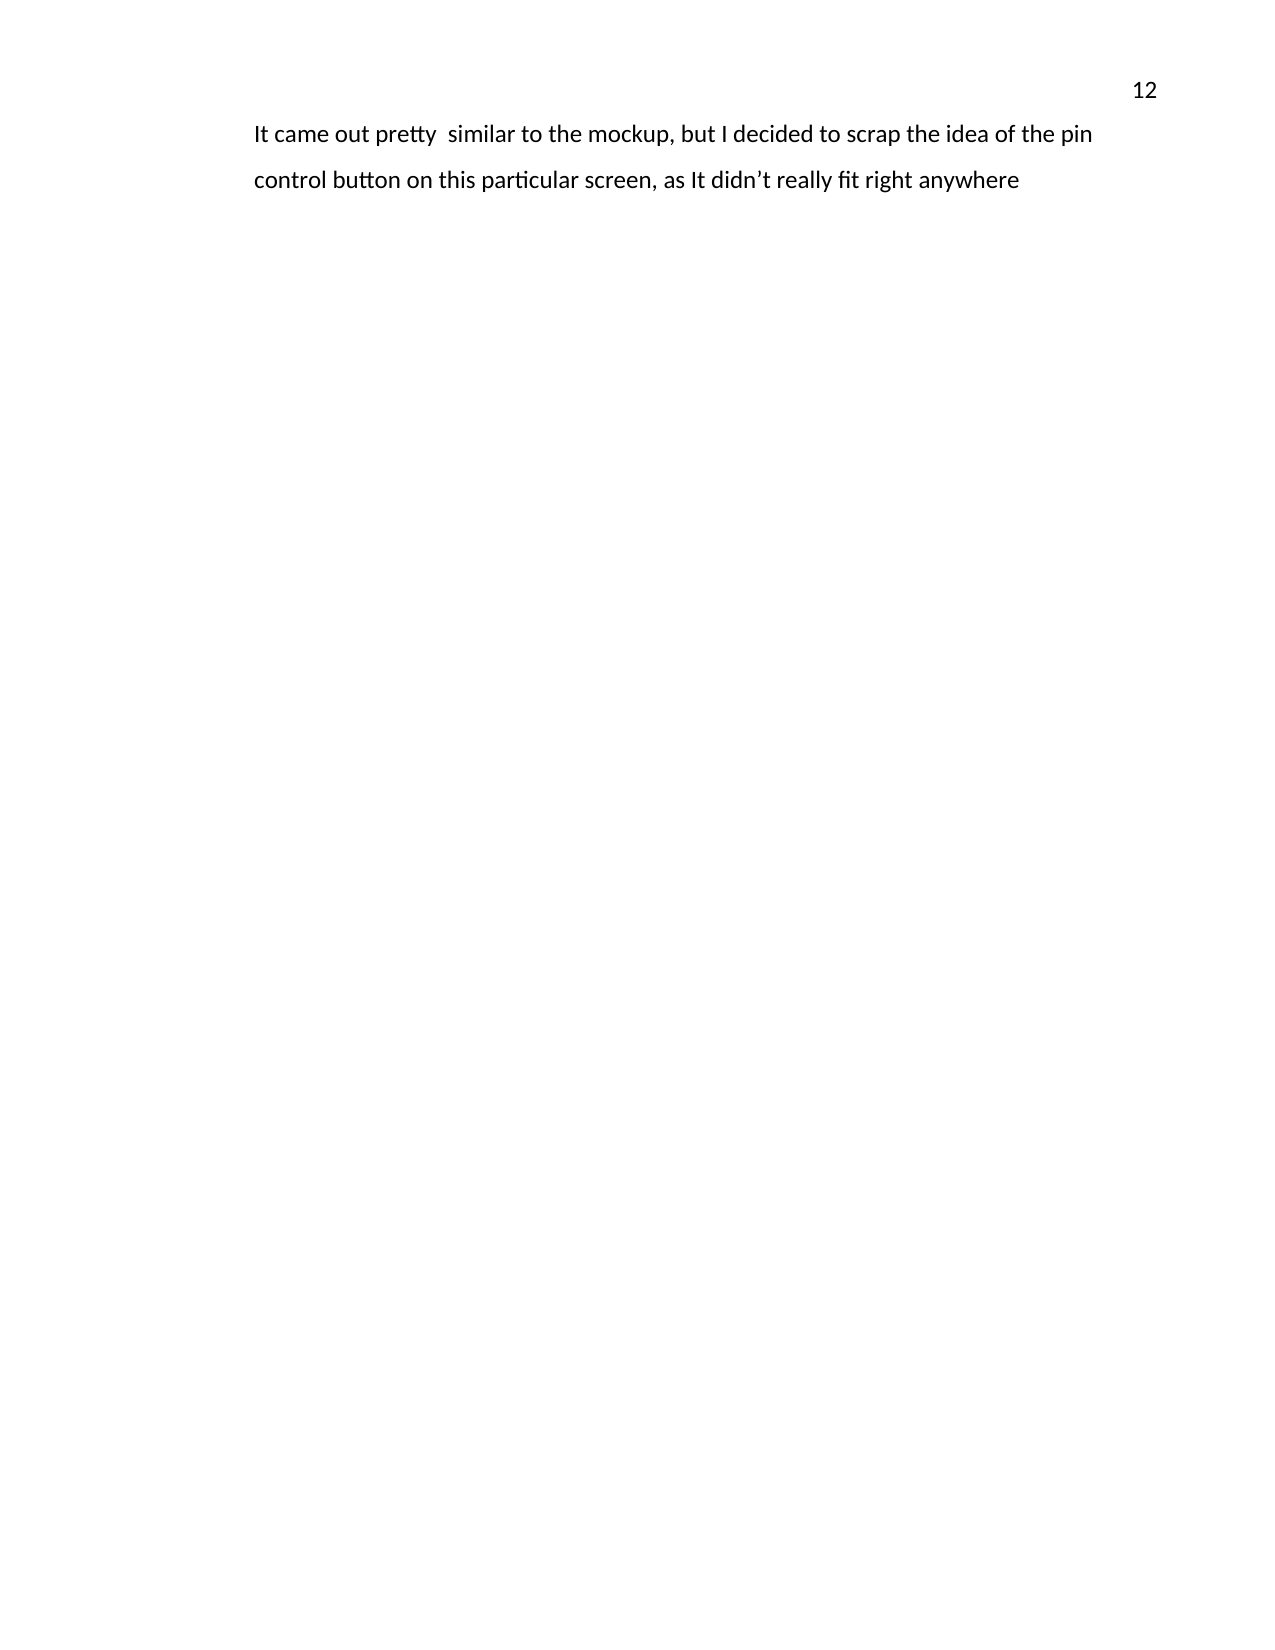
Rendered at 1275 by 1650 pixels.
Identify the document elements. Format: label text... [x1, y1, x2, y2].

text It came out pretty similar to the mockup, but I decided to scrap the idea of the pin control button on this particular screen, as It didn’t really fit right anywhere [254, 118, 1157, 194]
